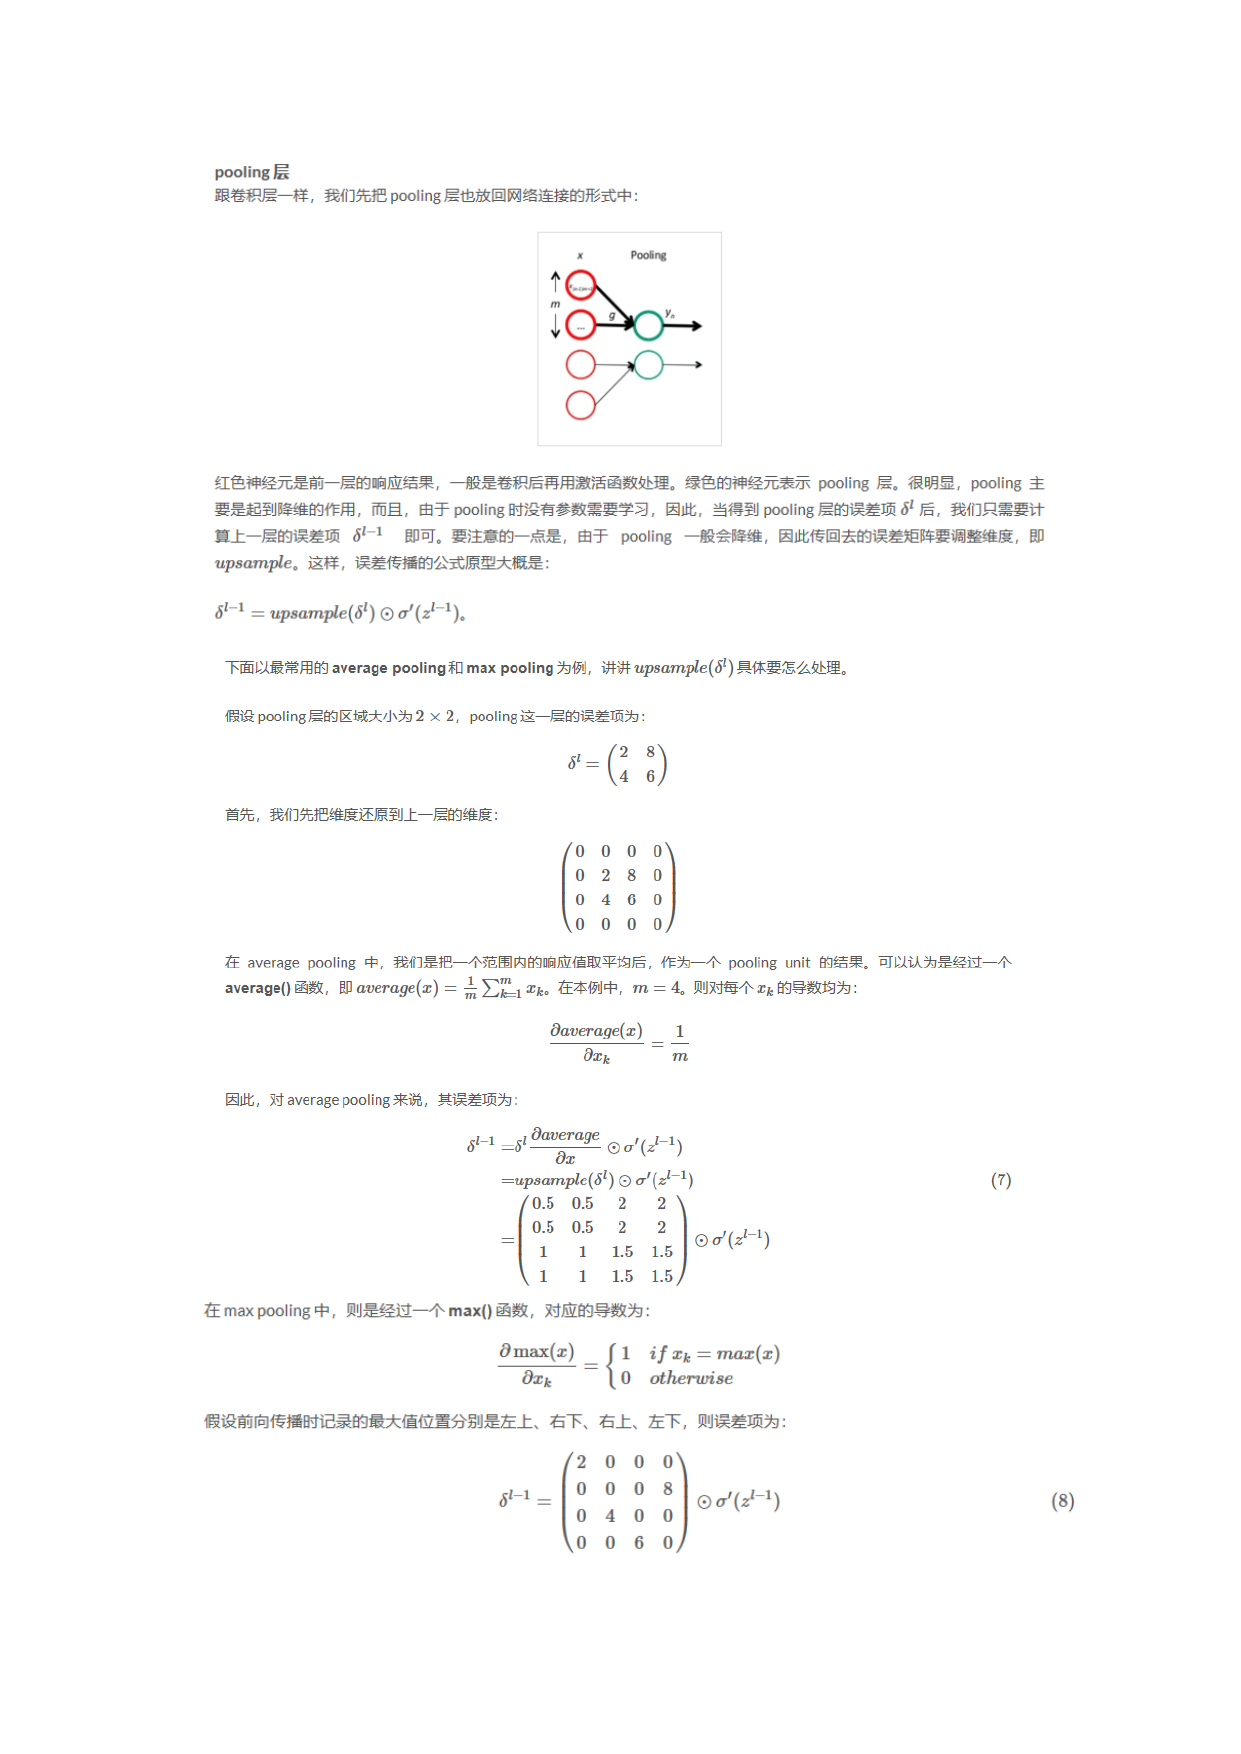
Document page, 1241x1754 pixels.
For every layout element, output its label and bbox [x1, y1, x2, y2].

picture [187, 1299, 1101, 1564]
picture [187, 162, 1090, 633]
picture [205, 649, 1035, 1287]
